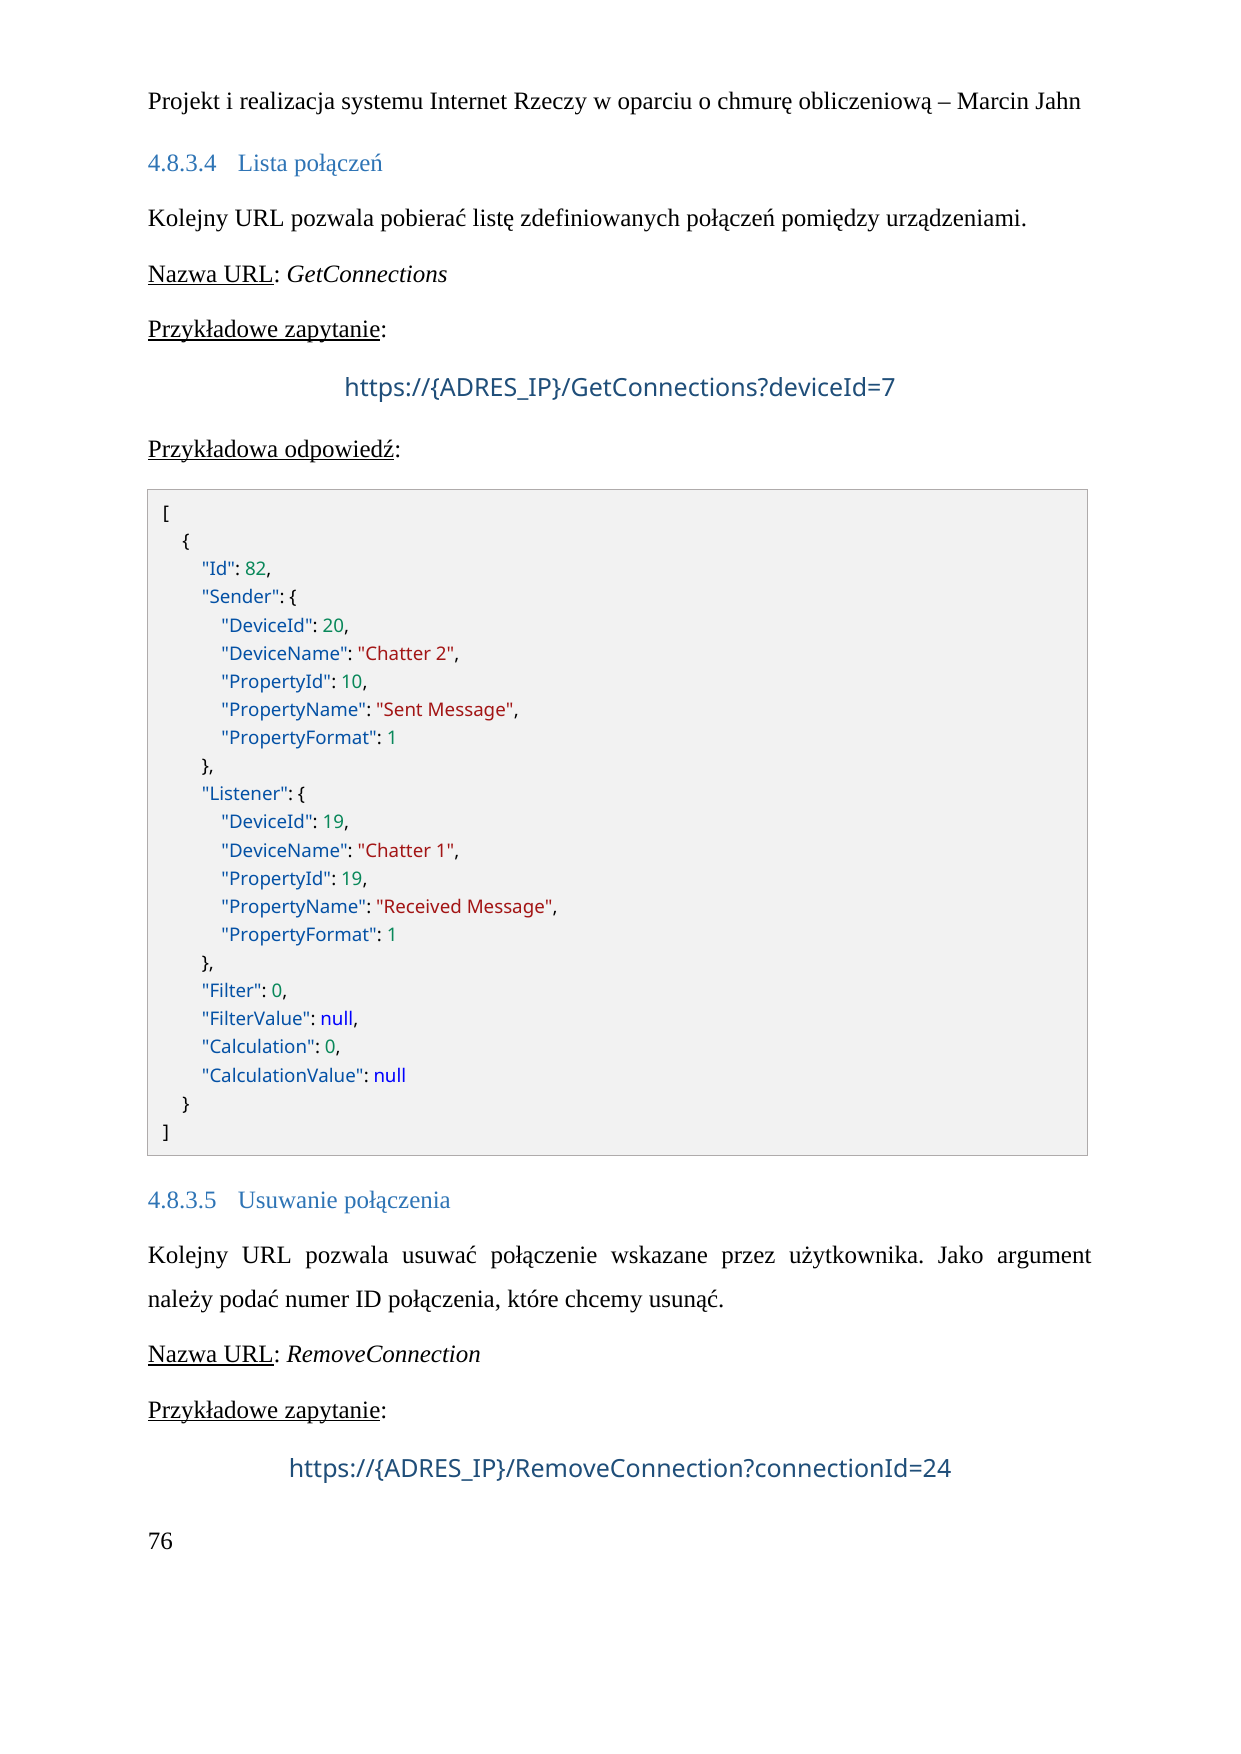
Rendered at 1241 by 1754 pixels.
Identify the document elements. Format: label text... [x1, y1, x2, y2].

text Przykładowa odpowiedź: [148, 434, 1093, 462]
text Przykładowe zapytanie: [148, 314, 1093, 343]
subtitle Lista połączeń [148, 148, 1093, 176]
subtitle Usuwanie połączenia [148, 1185, 1093, 1214]
text Kolejny URL pozwala pobierać listę zdefiniowanych połączeń pomiędzy urządzeniami. [148, 203, 1093, 232]
text Kolejny URL pozwala usuwać połączenie wskazane przez użytkownika. Jako argument należy podać numer ID połączenia, które chcemy usunąć. [148, 1241, 1093, 1312]
text Nazwa URL: RemoveConnection [148, 1339, 1093, 1368]
text https://{ADRES_IP}/GetConnections?deviceId=7 [148, 370, 1093, 404]
text https://{ADRES_IP}/RemoveConnection?connectionId=24 [148, 1451, 1093, 1485]
text Przykładowe zapytanie: [148, 1395, 1093, 1424]
text Nazwa URL: GetConnections [148, 259, 1093, 288]
